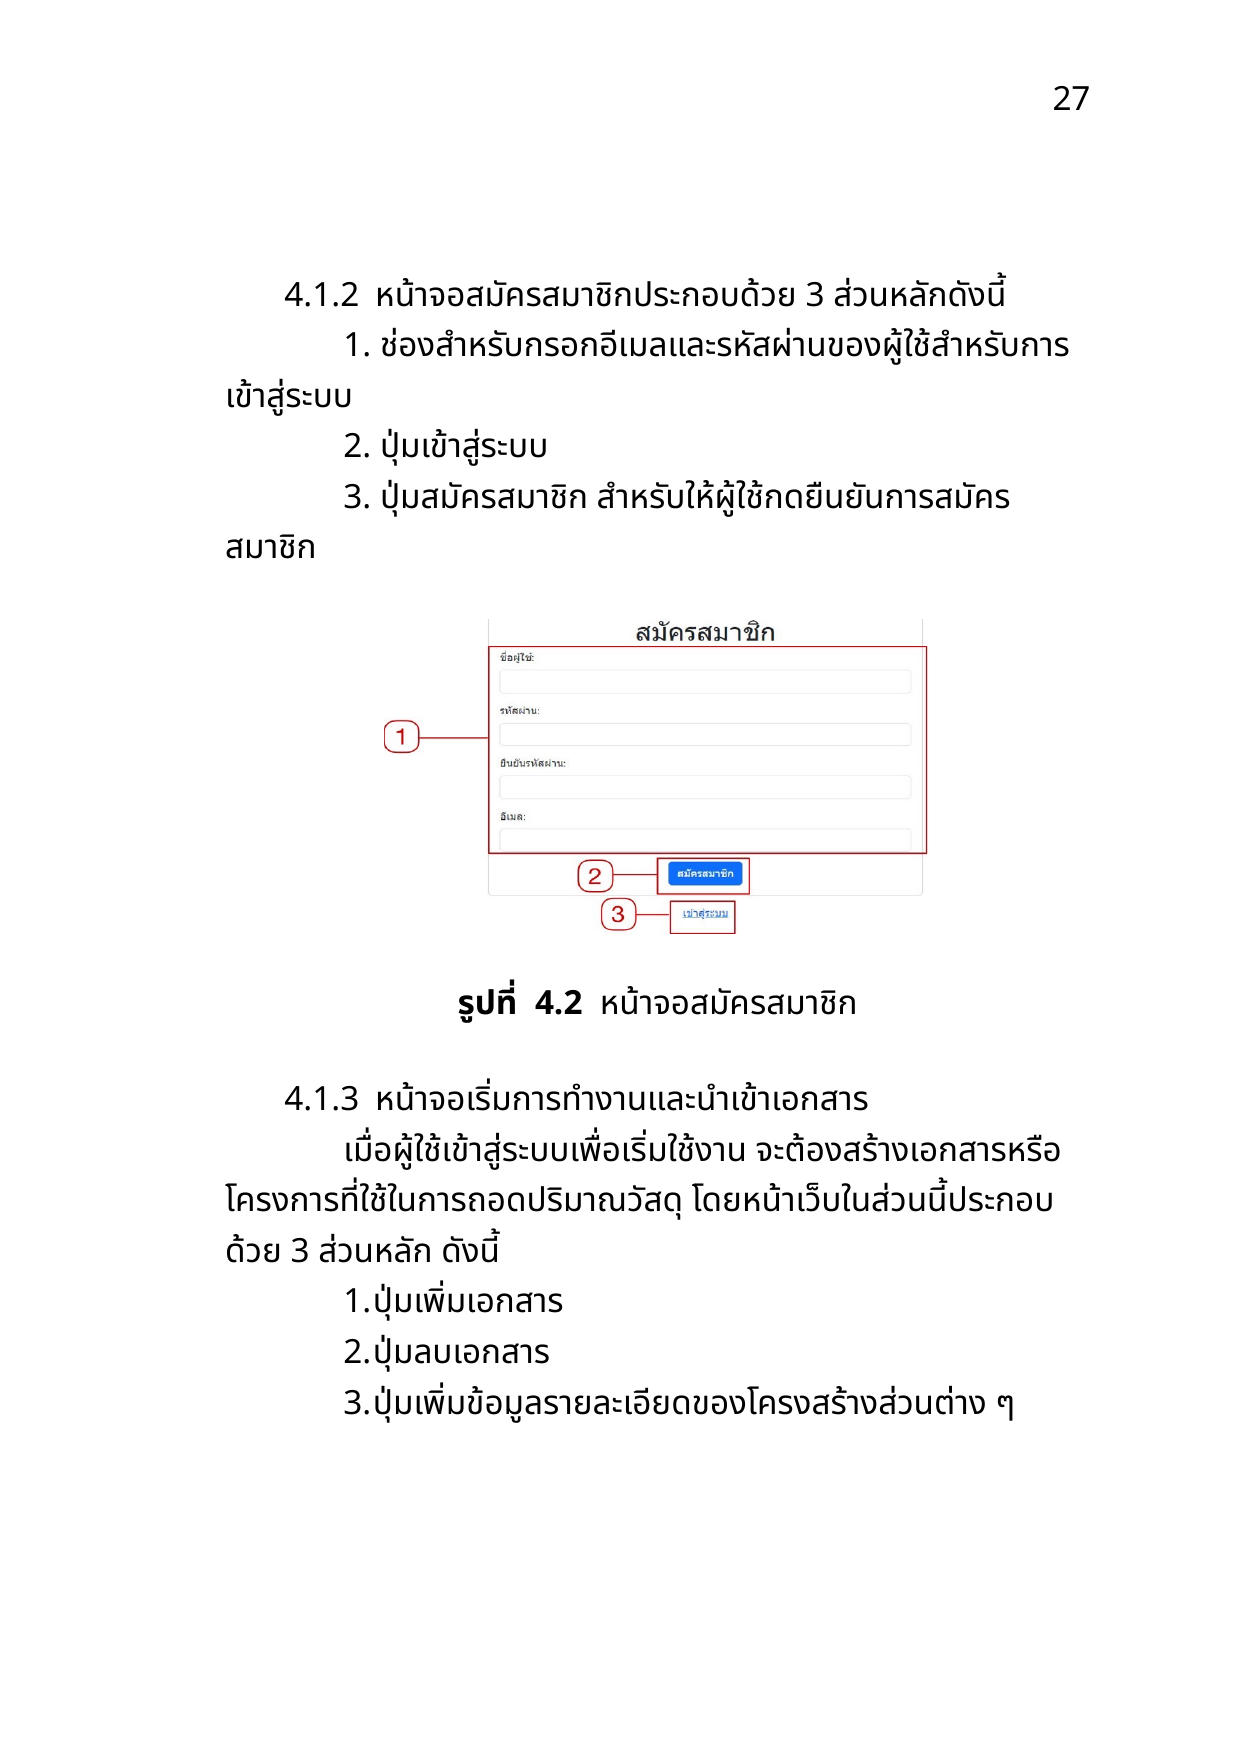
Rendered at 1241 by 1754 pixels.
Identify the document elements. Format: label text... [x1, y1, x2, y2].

text 1. ช่องสำหรับกรอกอีเมลและรหัสผ่านของผู้ใช้สำหรับการเข้าสู่ระบบ [225, 321, 1090, 422]
text 1. ปุ่มเพิ่มเอกสาร [225, 1277, 1090, 1328]
text เมื่อผู้ใช้เข้าสู่ระบบเพื่อเริ่มใช้งาน จะต้องสร้างเอกสารหรือโครงการที่ใช้ในการถอดปริมาณวัสดุ โดยหน้าเว็บในส่วนนี้ประกอบด้วย 3 ส่วนหลัก ดังนี้ [225, 1126, 1090, 1277]
text 4.1.3 หน้าจอเริ่มการทำงานและนำเข้าเอกสาร [225, 1075, 1090, 1126]
text 2. ปุ่มลบเอกสาร [225, 1328, 1090, 1378]
text 2. ปุ่มเข้าสู่ระบบ [225, 422, 1090, 473]
text 3. ปุ่มสมัครสมาชิก สำหรับให้ผู้ใช้กดยืนยันการสมัครสมาชิก [225, 473, 1090, 574]
text 4.1.2 หน้าจอสมัครสมาชิกประกอบด้วย 3 ส่วนหลักดังนี้ [225, 270, 1090, 321]
text รูปที่ 4.2 หน้าจอสมัครสมาชิก [225, 979, 1090, 1030]
picture [384, 619, 932, 934]
text 3. ปุ่มเพิ่มข้อมูลรายละเอียดของโครงสร้างส่วนต่าง ๆ [225, 1378, 1090, 1429]
